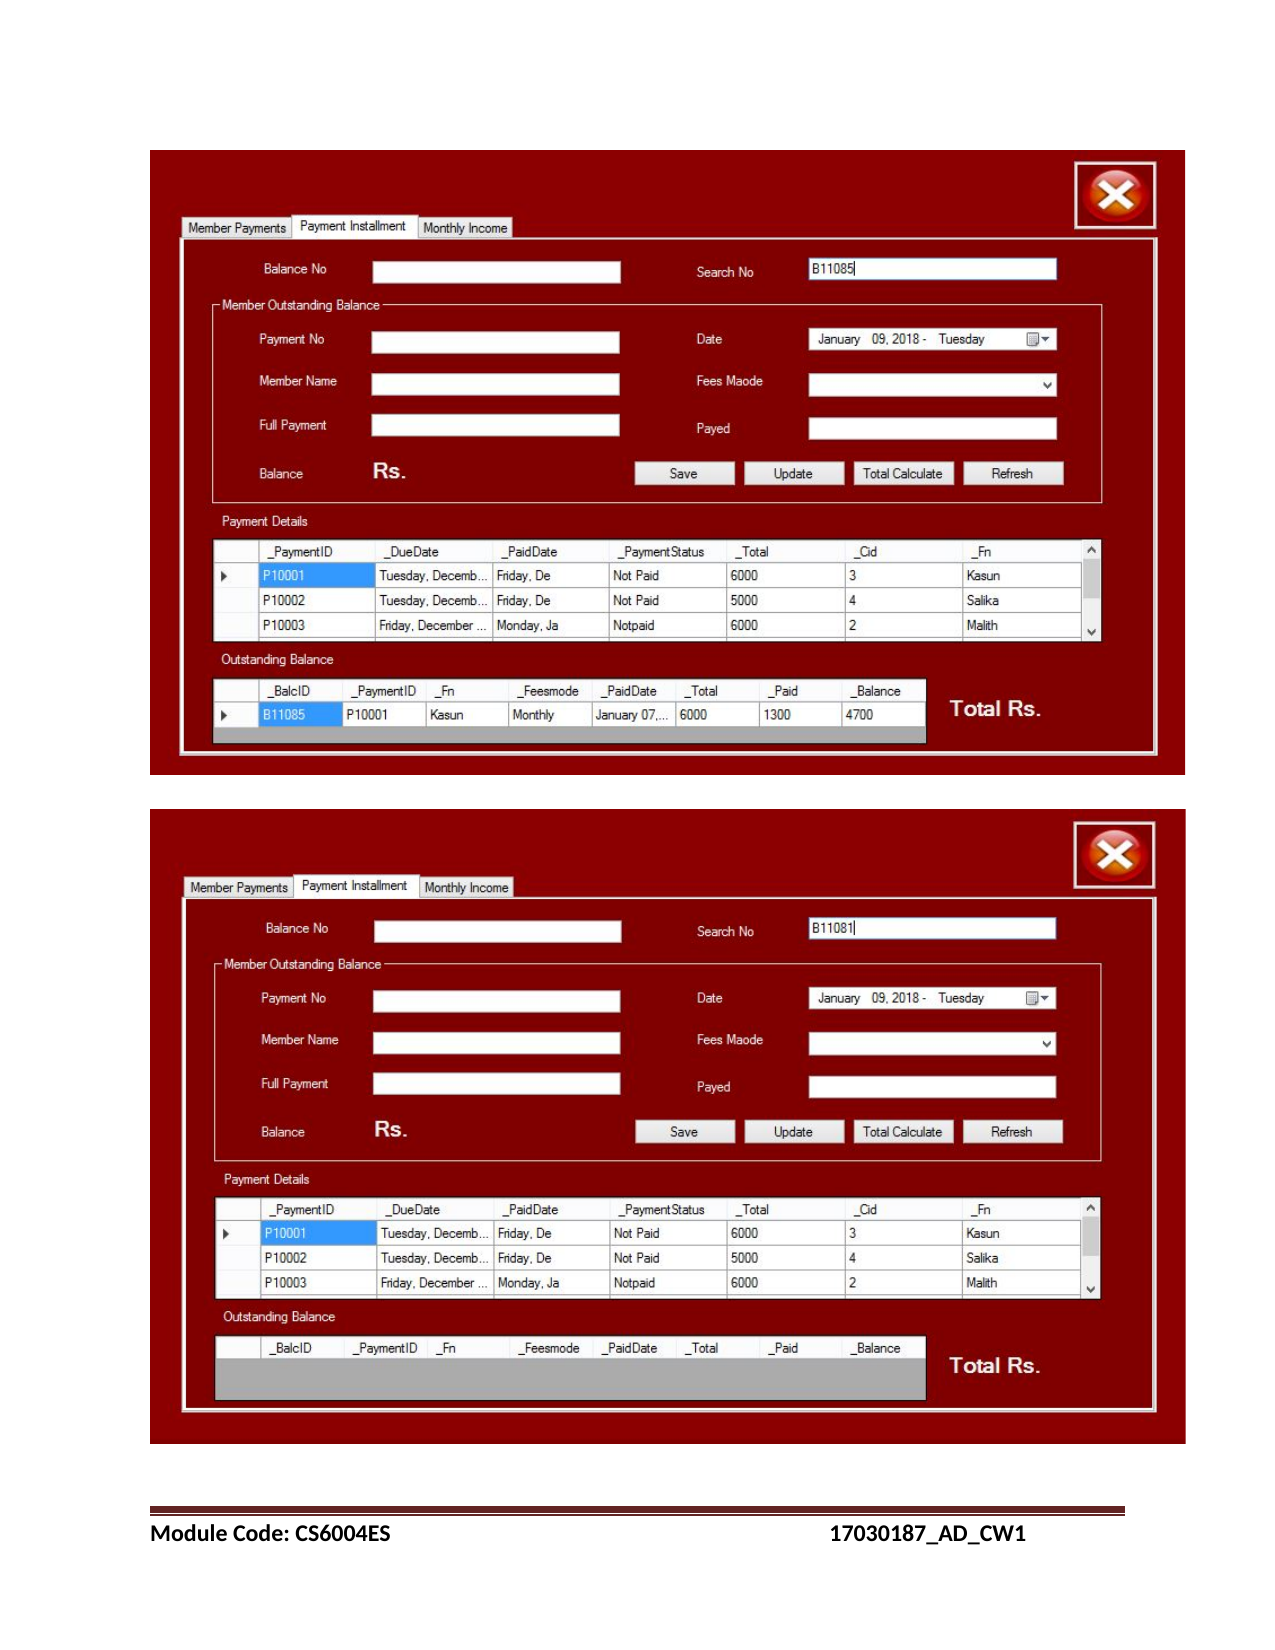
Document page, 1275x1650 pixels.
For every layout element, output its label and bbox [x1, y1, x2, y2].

picture [150, 150, 1186, 775]
picture [150, 809, 1186, 1444]
